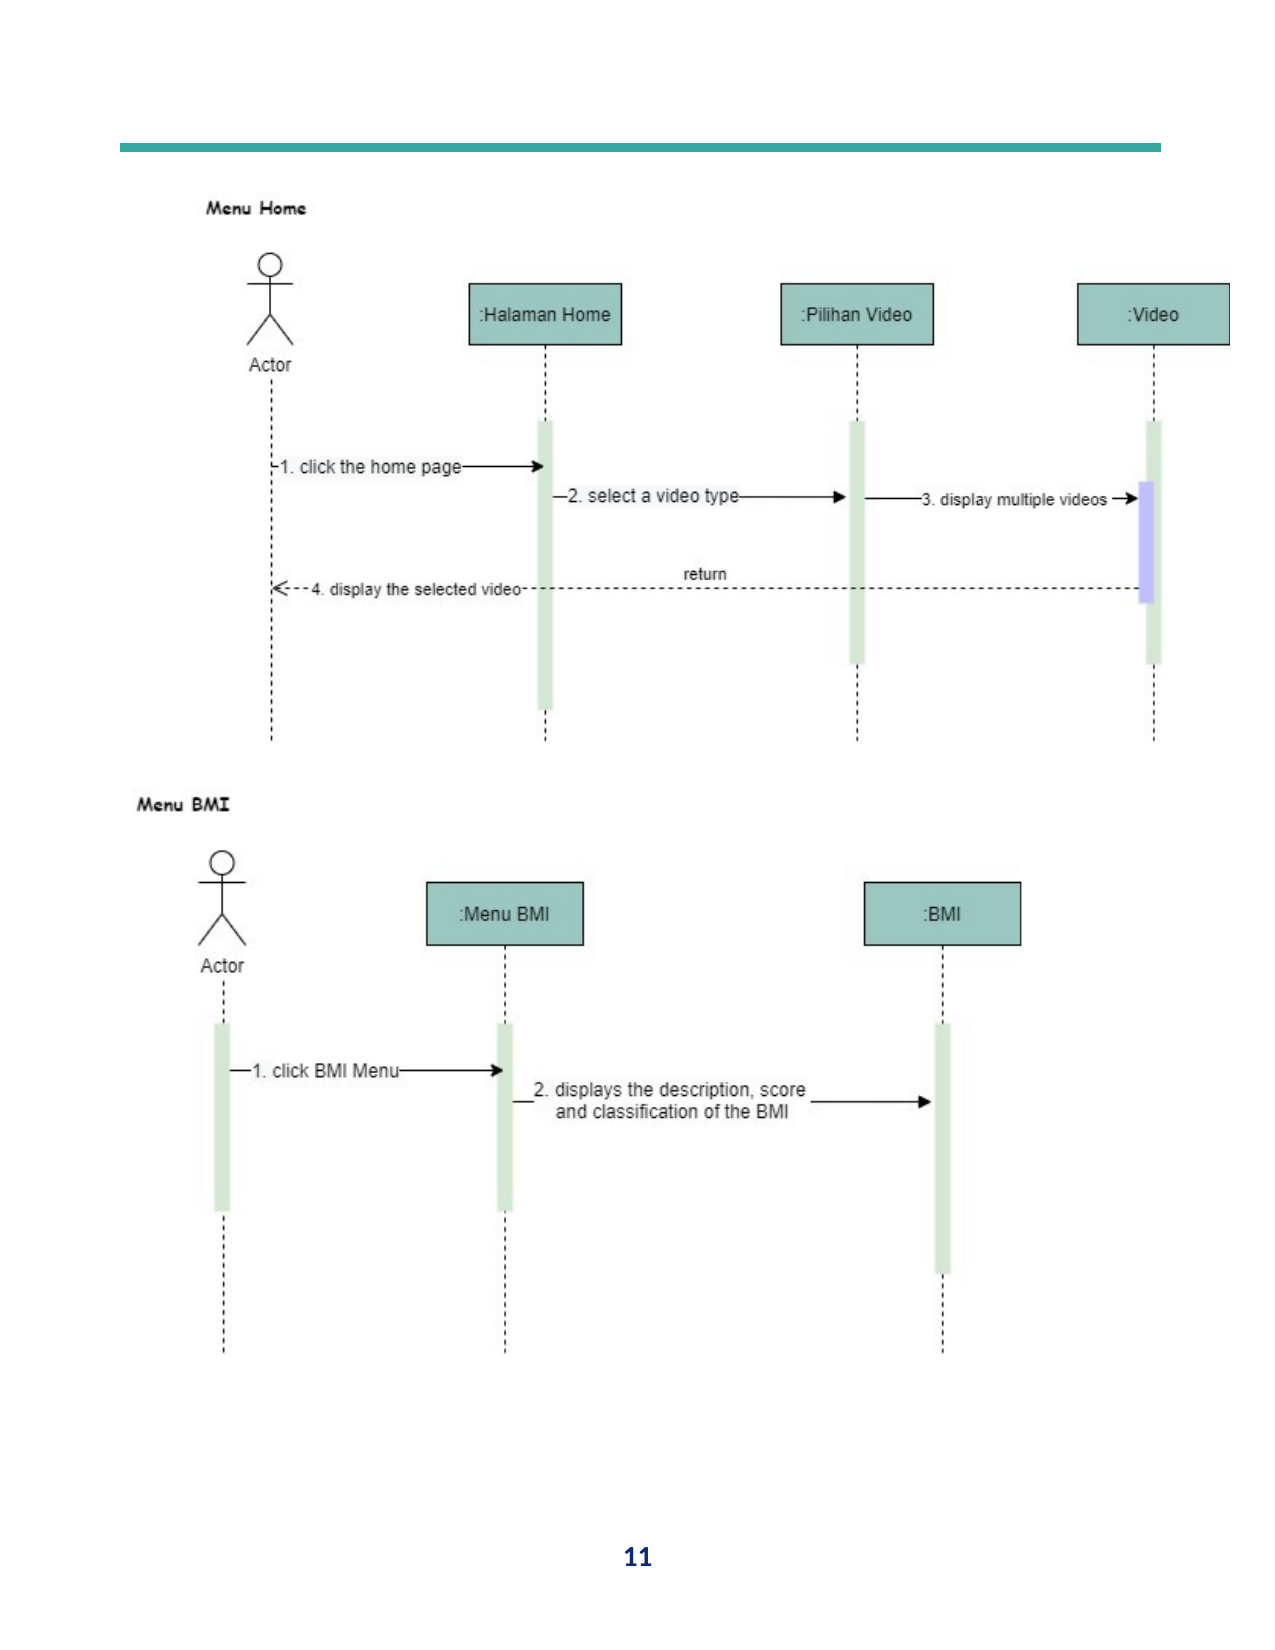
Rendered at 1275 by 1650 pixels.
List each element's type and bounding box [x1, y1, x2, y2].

picture [195, 192, 1230, 743]
picture [120, 789, 1022, 1355]
